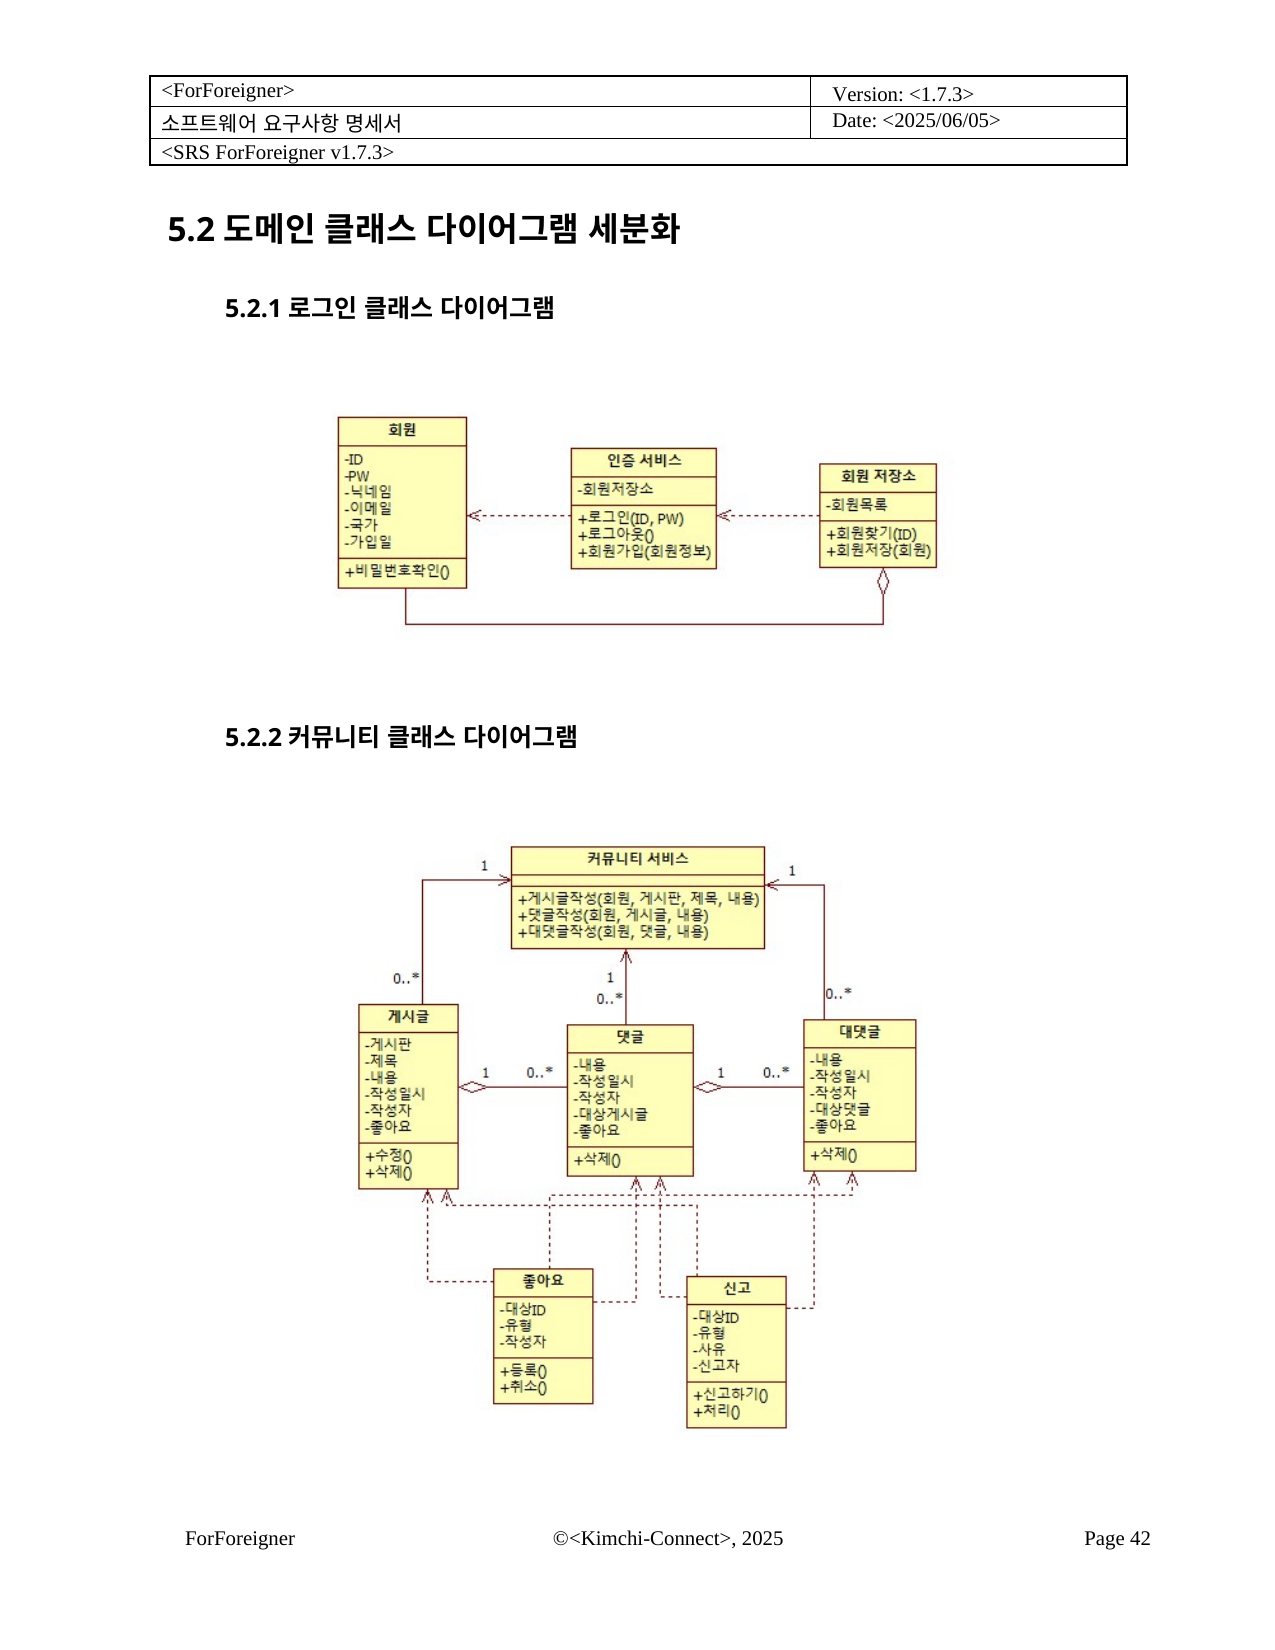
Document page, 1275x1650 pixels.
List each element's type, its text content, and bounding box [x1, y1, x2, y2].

subtitle 5.2.2 커뮤니티 클래스 다이어그램 [150, 718, 1125, 754]
picture [333, 821, 942, 1454]
subtitle 5.2 도메인 클래스 다이어그램 세분화 [150, 203, 1125, 252]
subtitle 5.2.1 로그인 클래스 다이어그램 [150, 288, 1125, 324]
picture [312, 391, 963, 651]
